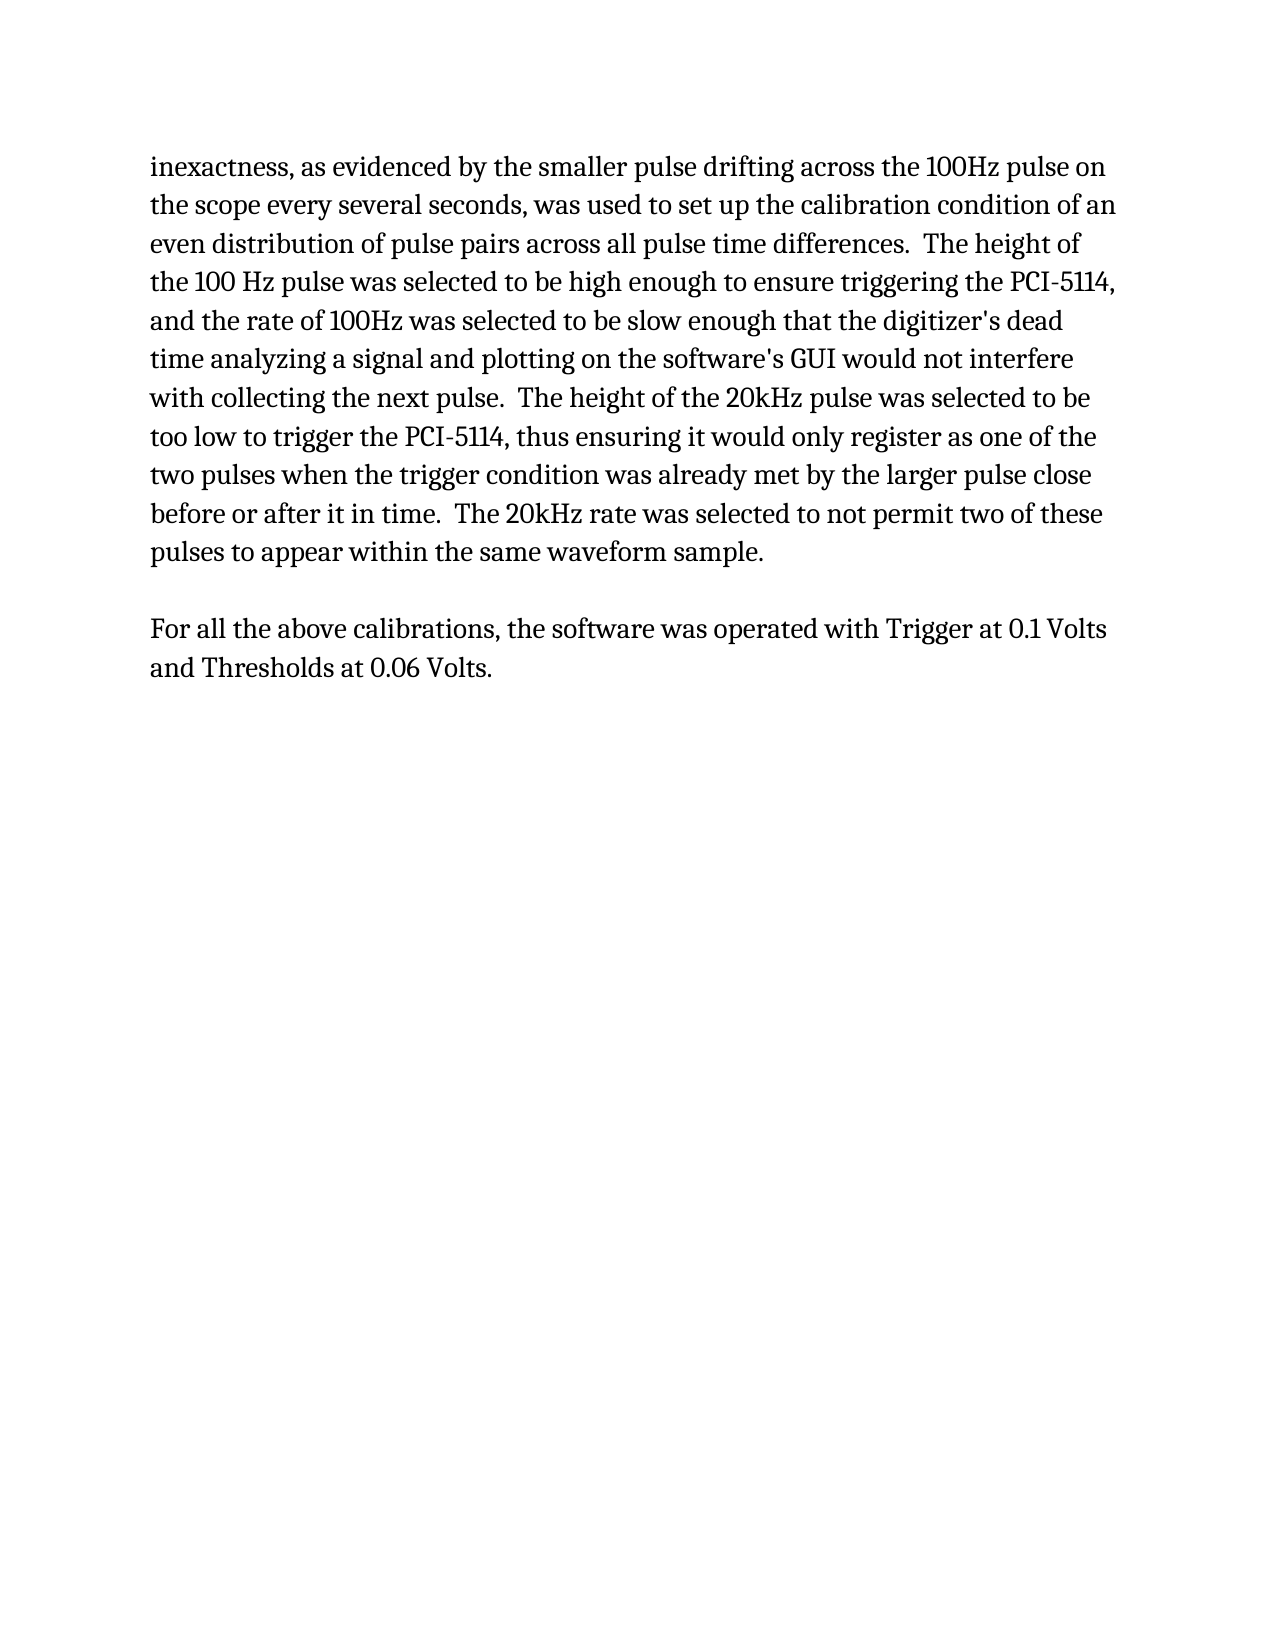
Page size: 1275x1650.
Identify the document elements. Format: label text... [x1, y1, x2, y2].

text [150, 150, 1125, 569]
text For all the above calibrations, the software was operated with Trigger at 0.1 Volts and Thresholds at 0.06 Volts. [150, 612, 1125, 684]
